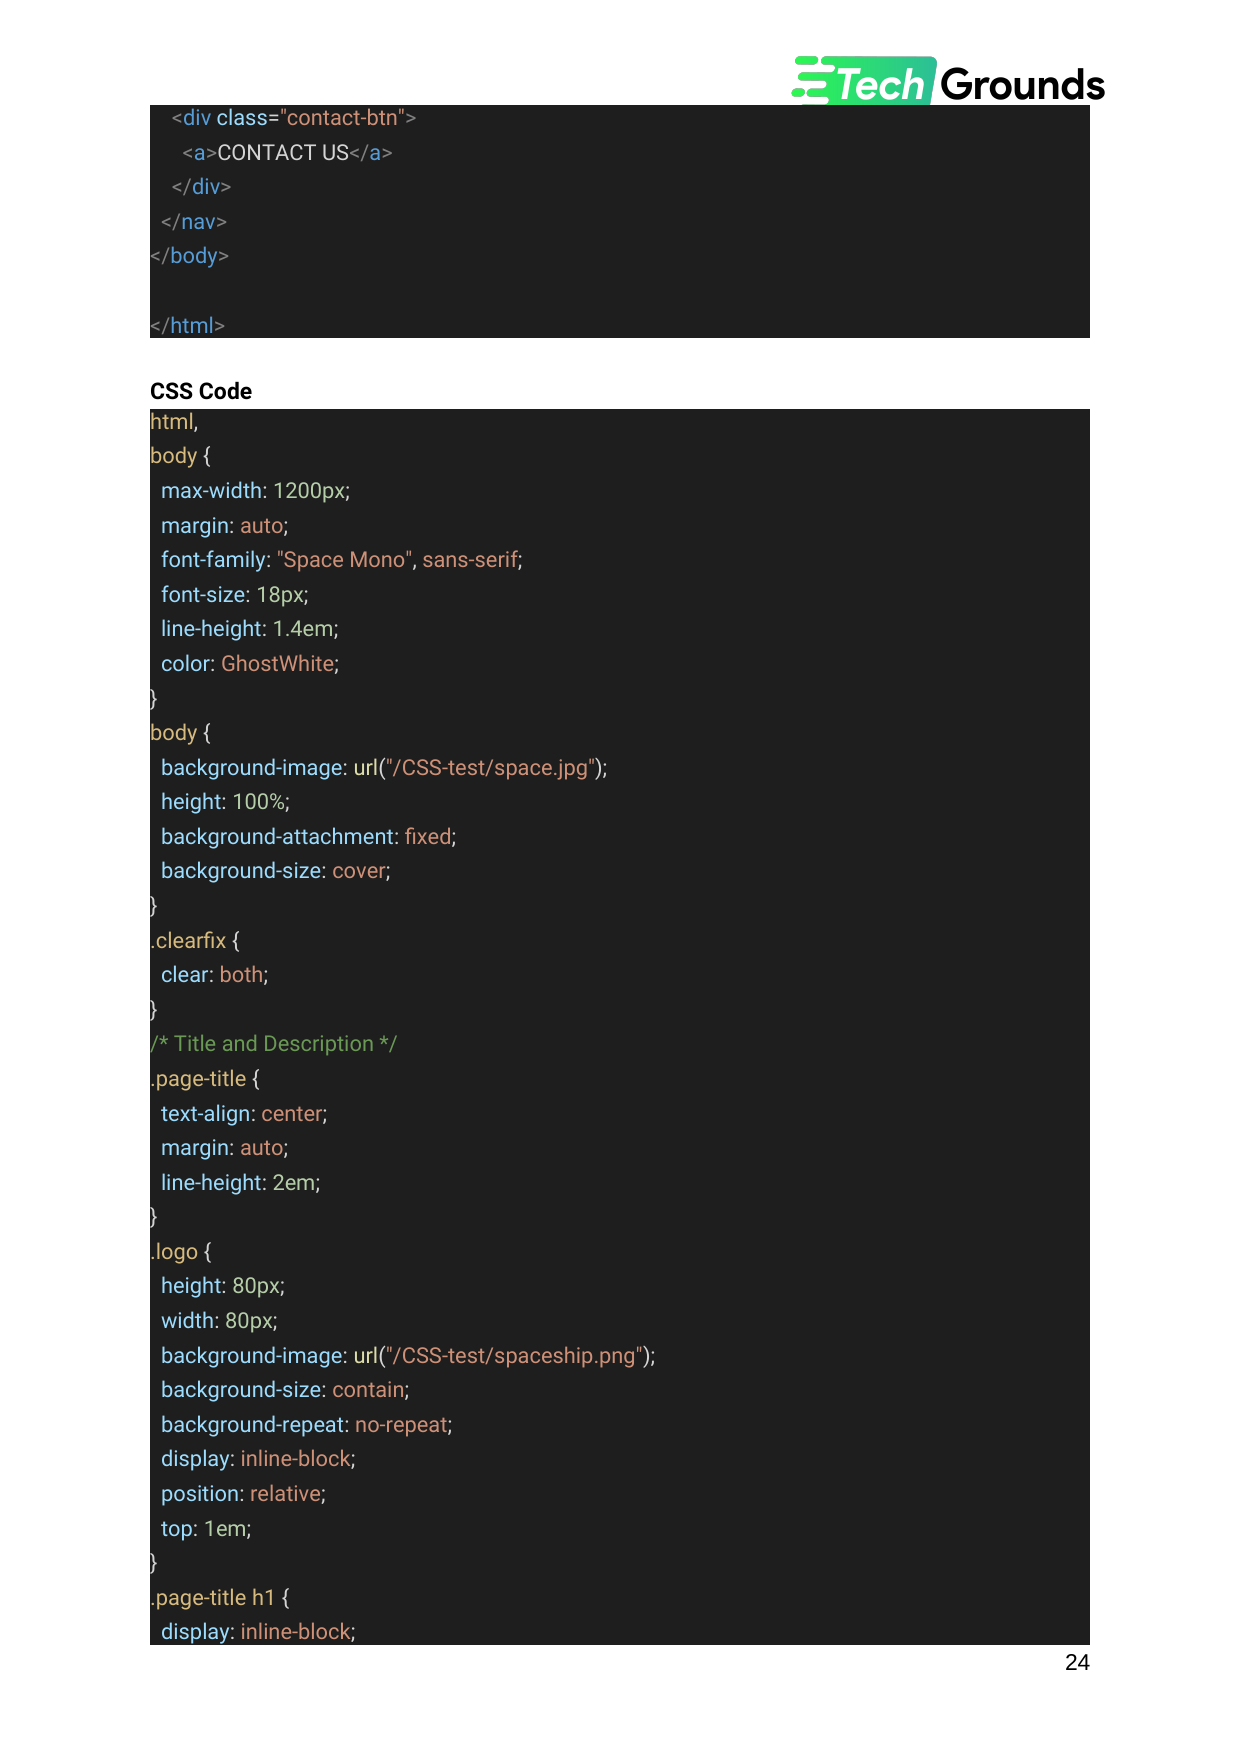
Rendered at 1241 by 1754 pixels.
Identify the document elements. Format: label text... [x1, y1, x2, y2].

text </body> [150, 243, 1090, 269]
text height: 100%; [150, 789, 1090, 815]
text body { [150, 720, 1090, 746]
text margin: auto; [150, 1135, 1090, 1161]
text background-image: url("/CSS-test/space.jpg"); [150, 755, 1090, 780]
text top: 1em; [150, 1516, 1090, 1541]
text } [150, 1204, 1090, 1230]
text background-size: cover; [150, 858, 1090, 884]
text background-size: contain; [150, 1377, 1090, 1403]
text color: GhostWhite; [150, 651, 1090, 677]
text /* Title and Description */ [150, 1031, 1090, 1057]
text display: inline-block; [150, 1446, 1090, 1472]
text <a>CONTACT US</a> [150, 140, 1090, 165]
text } [150, 686, 1090, 711]
text </html> [150, 313, 1090, 338]
text } [150, 1550, 1090, 1576]
text margin: auto; [150, 513, 1090, 538]
text display: inline-block; [150, 1619, 1090, 1645]
text </nav> [150, 209, 1090, 234]
text clear: both; [150, 962, 1090, 988]
text } [150, 893, 1090, 919]
text <div class="contact-btn"> [150, 105, 1090, 131]
picture [788, 42, 1109, 128]
text line-height: 1.4em; [150, 616, 1090, 642]
text font-family: "Space Mono", sans-serif; [150, 547, 1090, 573]
text html, [150, 409, 1090, 434]
text </div> [150, 174, 1090, 200]
text .clearfix { [150, 928, 1090, 953]
text background-image: url("/CSS-test/spaceship.png"); [150, 1343, 1090, 1368]
text .page-title h1 { [150, 1585, 1090, 1610]
text .logo { [150, 1239, 1090, 1264]
text body { [150, 443, 1090, 469]
text .page-title { [150, 1066, 1090, 1092]
text background-attachment: fixed; [150, 824, 1090, 849]
text background-repeat: no-repeat; [150, 1412, 1090, 1437]
text position: relative; [150, 1481, 1090, 1507]
text } [150, 997, 1090, 1022]
text max-width: 1200px; [150, 478, 1090, 504]
text line-height: 2em; [150, 1170, 1090, 1195]
text width: 80px; [150, 1308, 1090, 1334]
text font-size: 18px; [150, 582, 1090, 607]
text CSS Code [150, 378, 1090, 405]
text text-align: center; [150, 1101, 1090, 1126]
text height: 80px; [150, 1273, 1090, 1299]
